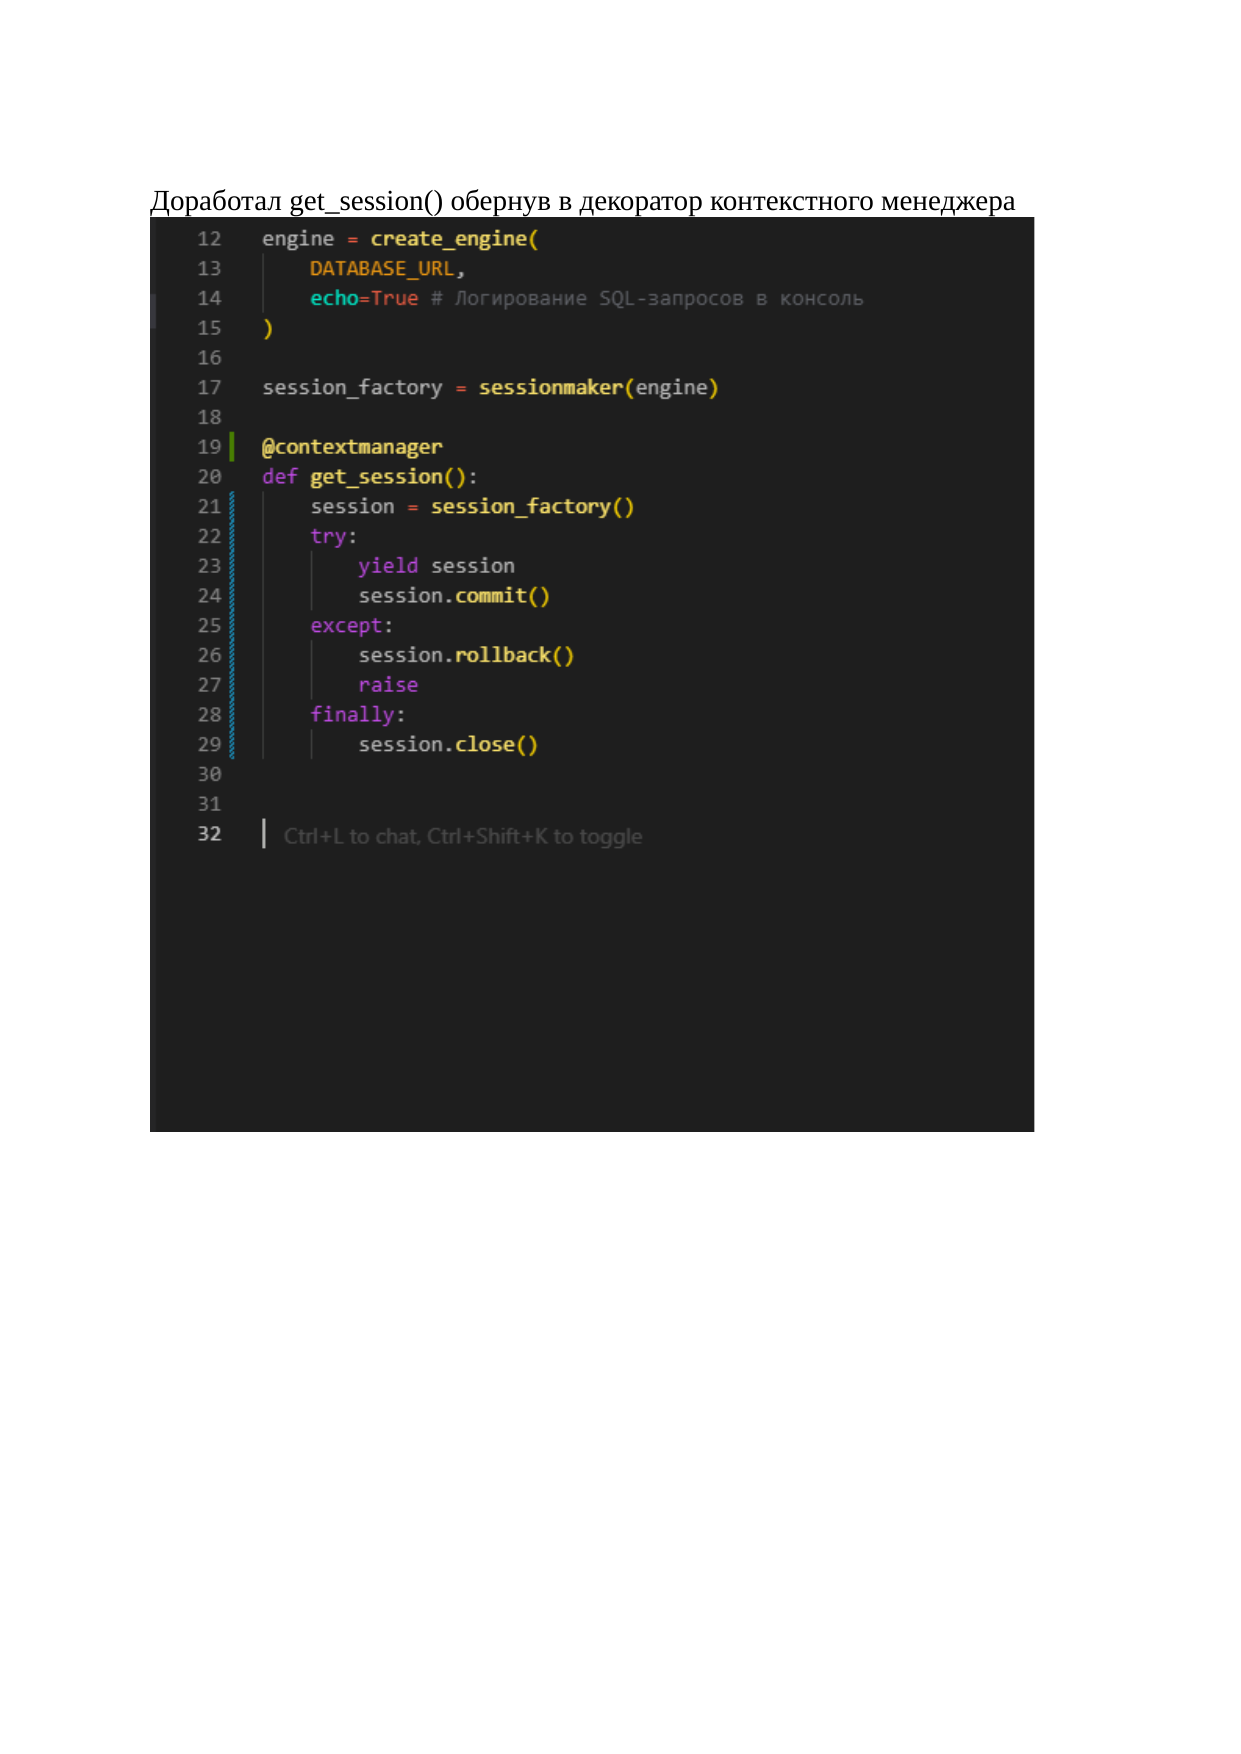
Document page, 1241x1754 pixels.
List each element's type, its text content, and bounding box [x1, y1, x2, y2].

text Доработал get_session() обернув в декоратор контекстного менеджера [150, 183, 1090, 217]
picture [150, 217, 1035, 1132]
